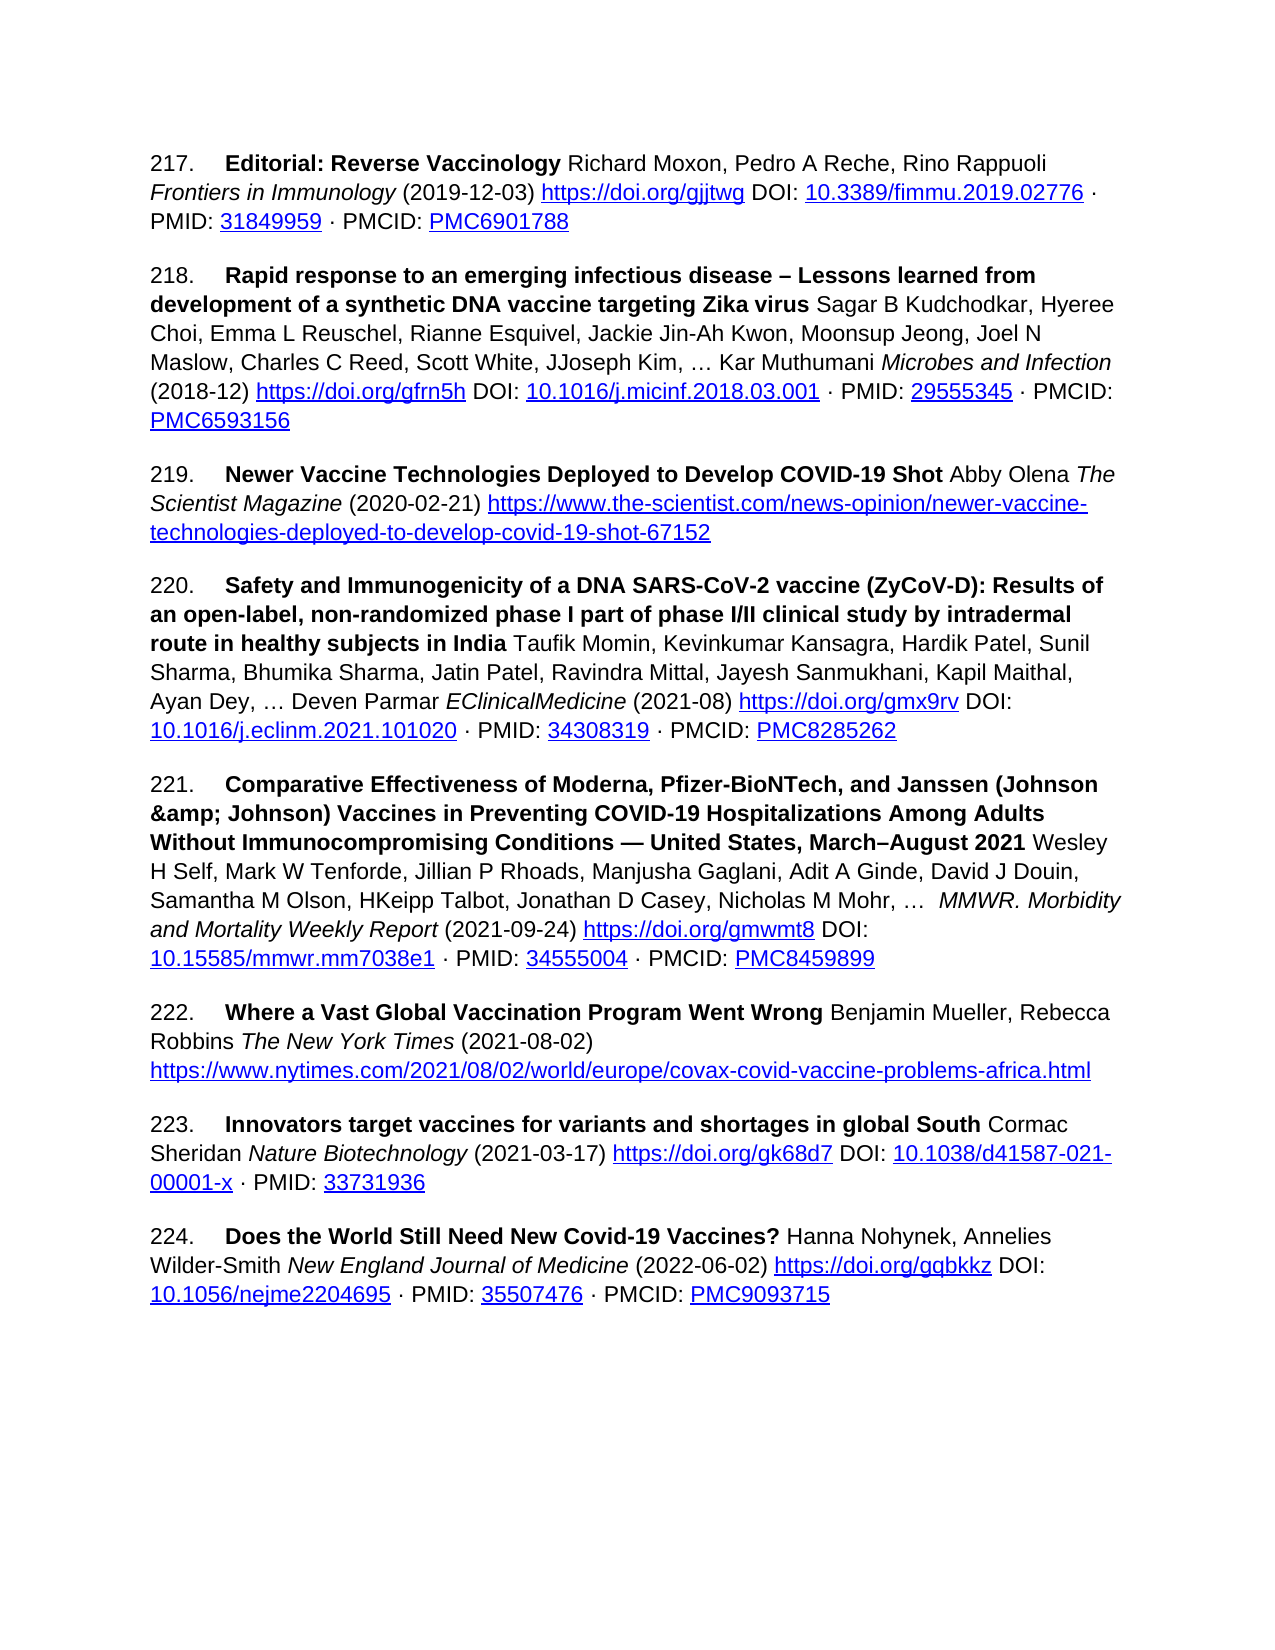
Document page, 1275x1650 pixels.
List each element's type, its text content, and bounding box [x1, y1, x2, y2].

text 222. Where a Vast Global Vaccination Program Went Wrong Benjamin Mueller, Rebecca Robbins The New York Times (2021-08-02) https://www.nytimes.com/2021/08/02/world/europe/covax-covid-vaccine-problems-africa.html [150, 999, 1125, 1083]
text 217. Editorial: Reverse Vaccinology Richard Moxon, Pedro A Reche, Rino Rappuoli Frontiers in Immunology (2019-12-03) https://doi.org/gjjtwg DOI: 10.3389/fimmu.2019.02776 · PMID: 31849959 · PMCID: PMC6901788 [150, 150, 1125, 234]
text 218. Rapid response to an emerging infectious disease – Lessons learned from development of a synthetic DNA vaccine targeting Zika virus Sagar B Kudchodkar, Hyeree Choi, Emma L Reuschel, Rianne Esquivel, Jackie Jin-Ah Kwon, Moonsup Jeong, Joel N Maslow, Charles C Reed, Scott White, JJoseph Kim, … Kar Muthumani Microbes and Infection (2018-12) https://doi.org/gfrn5h DOI: 10.1016/j.micinf.2018.03.001 · PMID: 29555345 · PMCID: PMC6593156 [150, 262, 1125, 433]
text 223. Innovators target vaccines for variants and shortages in global South Cormac Sheridan Nature Biotechnology (2021-03-17) https://doi.org/gk68d7 DOI: 10.1038/d41587-021-00001-x · PMID: 33731936 [150, 1111, 1125, 1195]
text 219. Newer Vaccine Technologies Deployed to Develop COVID-19 Shot Abby Olena The Scientist Magazine (2020-02-21) https://www.the-scientist.com/news-opinion/newer-vaccine-technologies-deployed-to-develop-covid-19-shot-67152 [150, 461, 1125, 545]
text 224. Does the World Still Need New Covid-19 Vaccines? Hanna Nohynek, Annelies Wilder-Smith New England Journal of Medicine (2022-06-02) https://doi.org/gqbkkz DOI: 10.1056/nejme2204695 · PMID: 35507476 · PMCID: PMC9093715 [150, 1223, 1125, 1307]
text 220. Safety and Immunogenicity of a DNA SARS-CoV-2 vaccine (ZyCoV-D): Results of an open-label, non-randomized phase I part of phase I/II clinical study by intradermal route in healthy subjects in India Taufik Momin, Kevinkumar Kansagra, Hardik Patel, Sunil Sharma, Bhumika Sharma, Jatin Patel, Ravindra Mittal, Jayesh Sanmukhani, Kapil Maithal, Ayan Dey, … Deven Parmar EClinicalMedicine (2021-08) https://doi.org/gmx9rv DOI: 10.1016/j.eclinm.2021.101020 · PMID: 34308319 · PMCID: PMC8285262 [150, 572, 1125, 744]
text 221. Comparative Effectiveness of Moderna, Pfizer-BioNTech, and Janssen (Johnson &amp; Johnson) Vaccines in Preventing COVID-19 Hospitalizations Among Adults Without Immunocompromising Conditions — United States, March–August 2021 Wesley H Self, Mark W Tenforde, Jillian P Rhoads, Manjusha Gaglani, Adit A Ginde, David J Douin, Samantha M Olson, HKeipp Talbot, Jonathan D Casey, Nicholas M Mohr, … MMWR. Morbidity and Mortality Weekly Report (2021-09-24) https://doi.org/gmwmt8 DOI: 10.15585/mmwr.mm7038e1 · PMID: 34555004 · PMCID: PMC8459899 [150, 771, 1125, 971]
